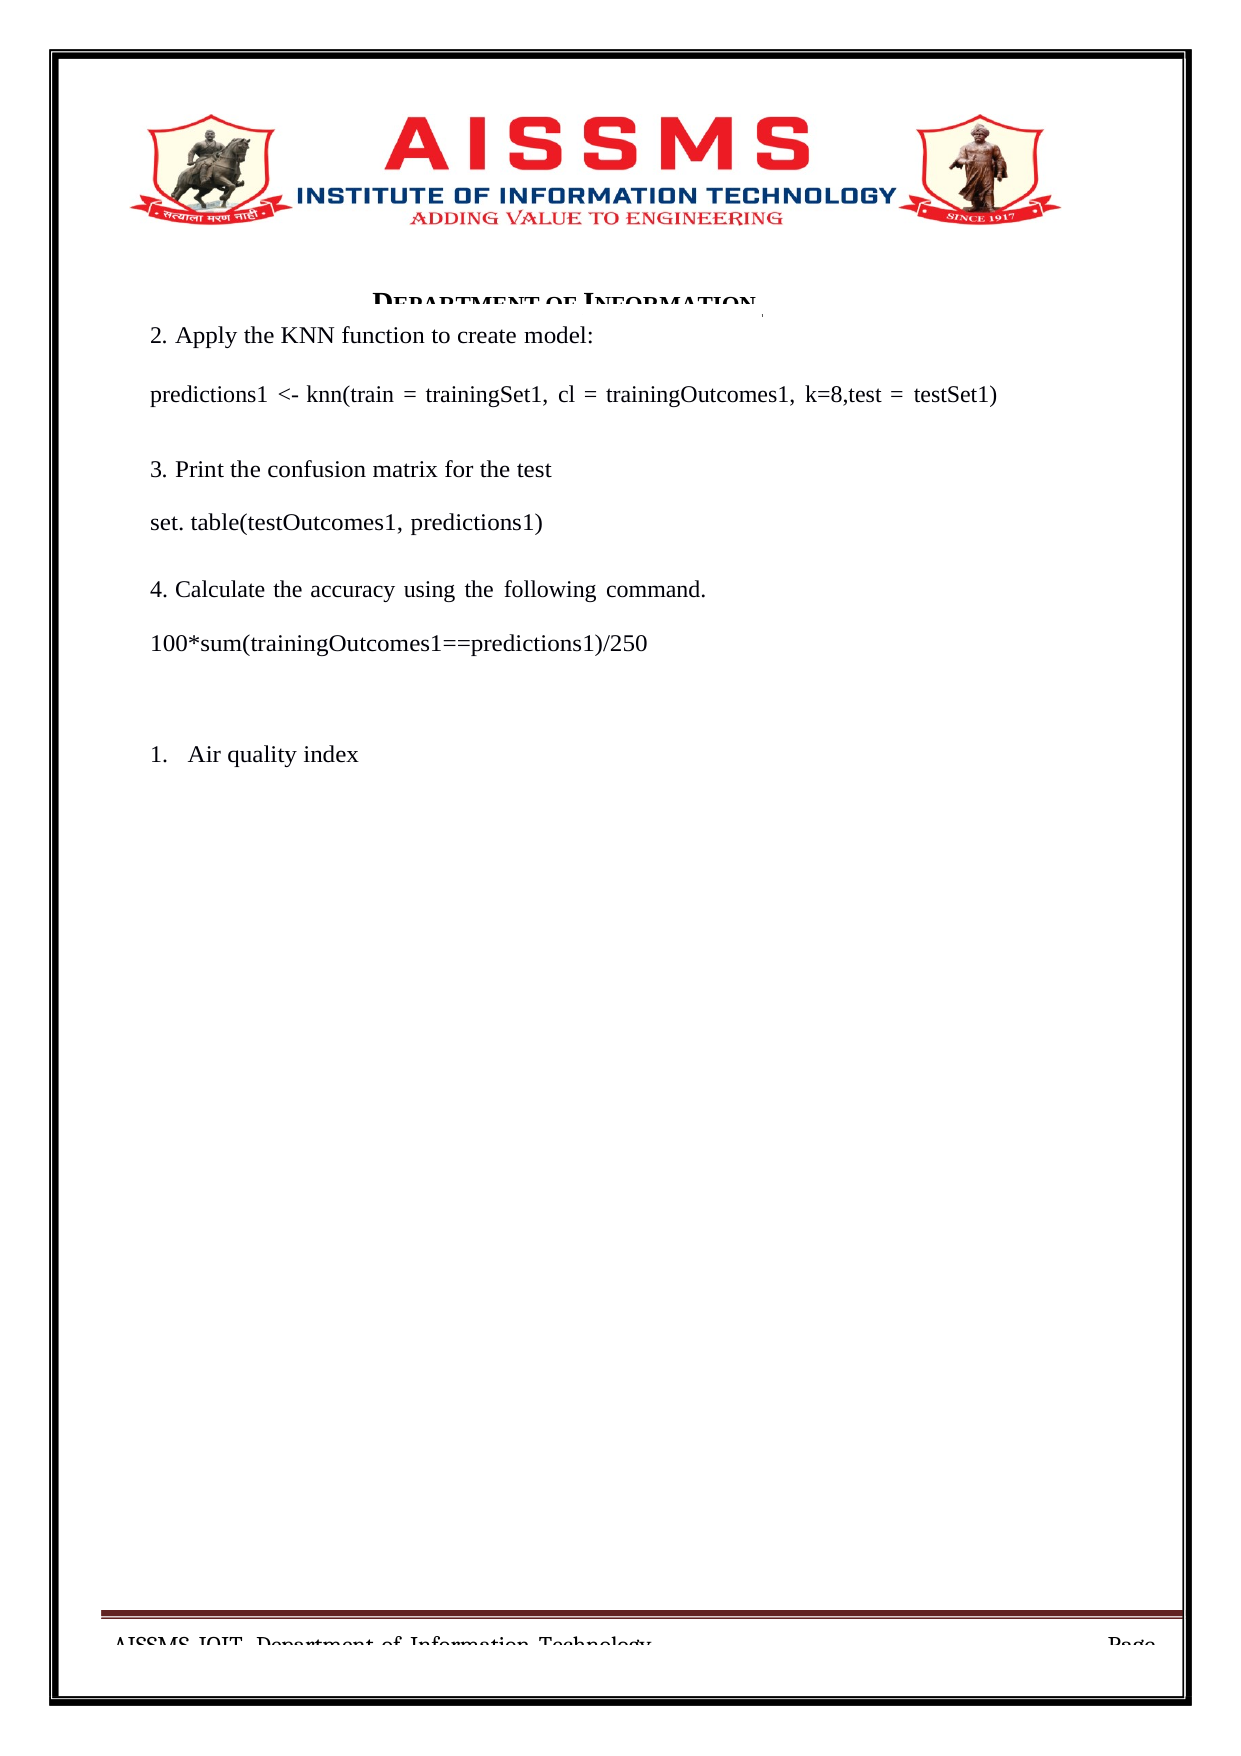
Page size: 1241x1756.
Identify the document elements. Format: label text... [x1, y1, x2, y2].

list Print the confusion matrix for the test set. table(testOutcomes1, predictions1) [150, 454, 589, 536]
text predictions1 <- knn(train = trainingSet1, cl = trainingOutcomes1, k=8,test = testSet1) [150, 380, 1223, 408]
list Apply the KNN function to create model: [150, 322, 1223, 349]
text 100*sum(trainingOutcomes1==predictions1)/250 [150, 629, 1223, 657]
list Air quality index [150, 740, 1223, 767]
picture [129, 114, 1062, 226]
list Calculate the accuracy using the following command. [150, 575, 1223, 603]
